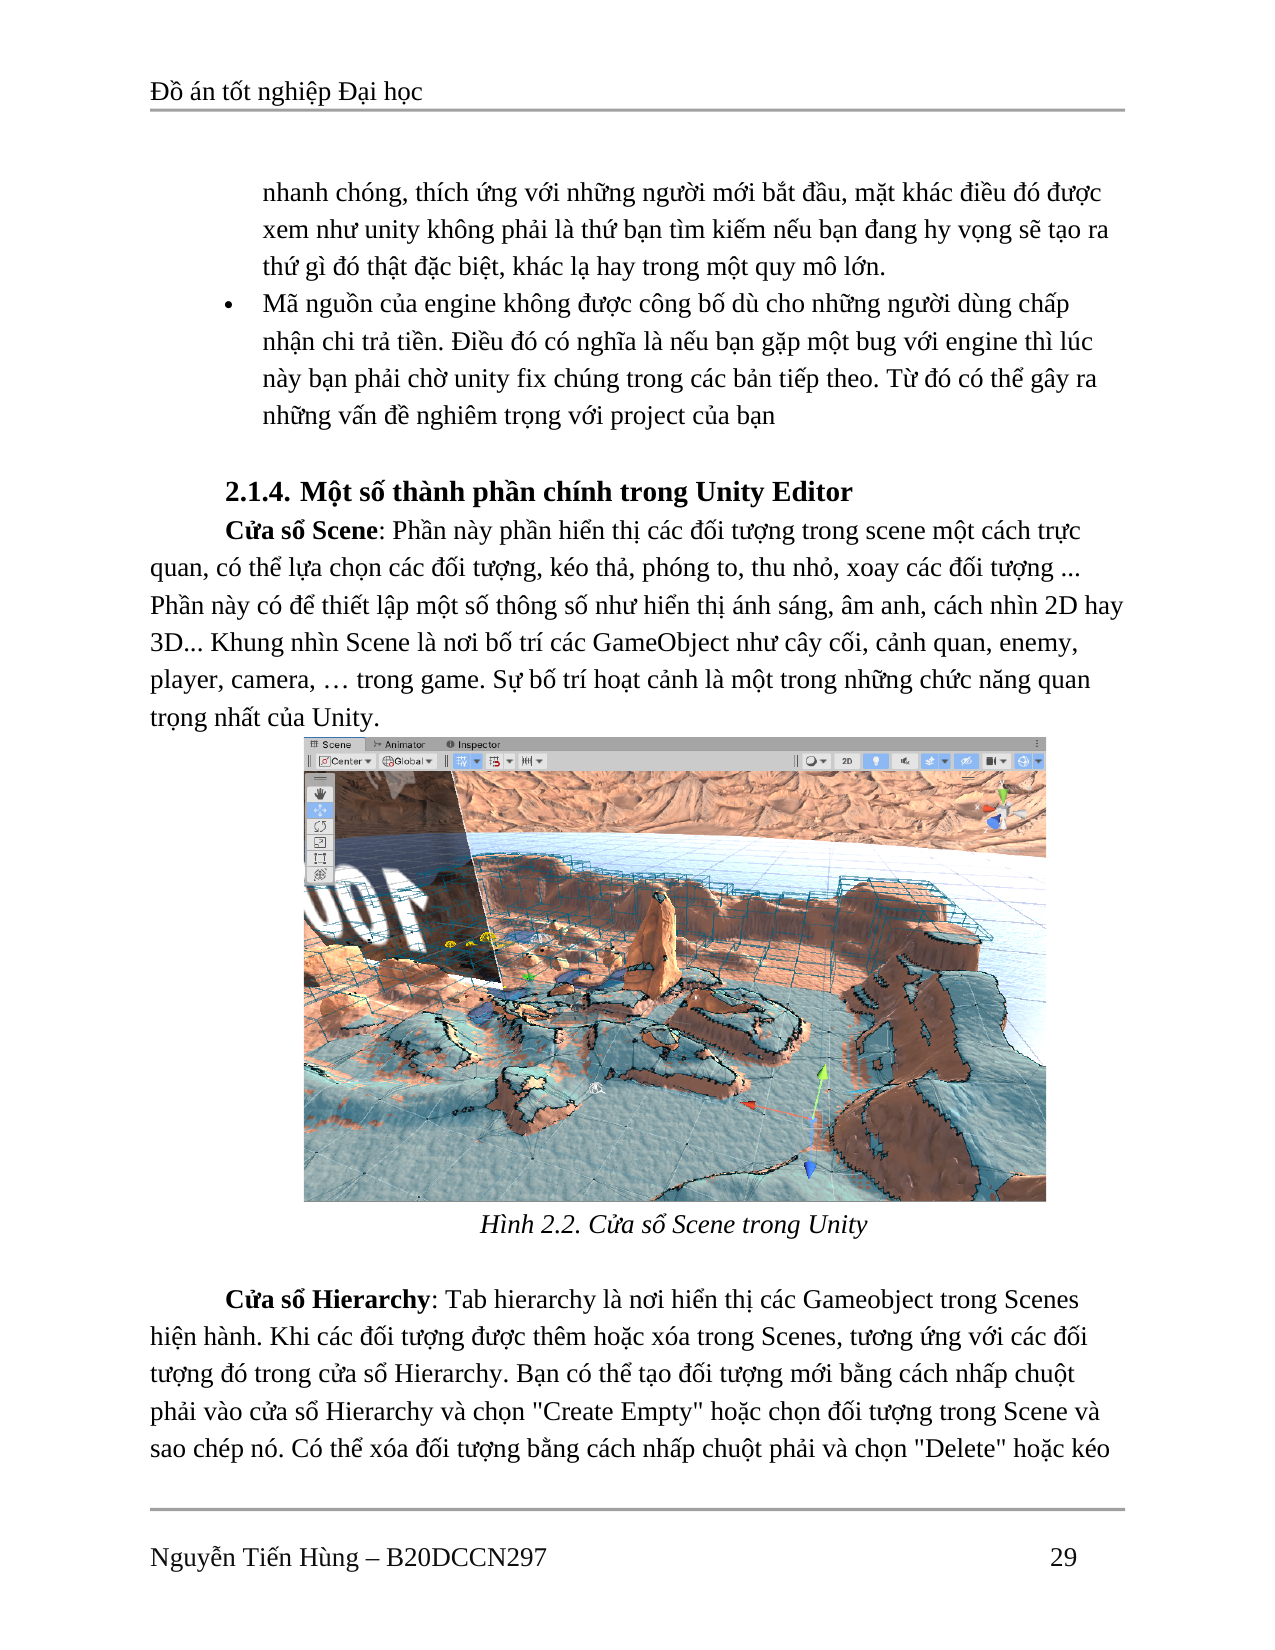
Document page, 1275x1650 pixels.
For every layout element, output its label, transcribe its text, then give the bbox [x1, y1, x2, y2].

list Mã nguồn của engine không được công bố dù cho những người dùng chấp nhận chi trả tiền. Điều đó có nghĩa là nếu bạn gặp một bug với engine thì lúc này bạn phải chờ unity fix chúng trong các bản tiếp theo. Từ đó có thể gây ra những vấn đề nghiêm trọng với project của bạn [225, 287, 1125, 431]
text Hình 2.2. Cửa sổ Scene trong Unity [225, 1208, 1125, 1239]
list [225, 176, 1125, 281]
text Cửa sổ Scene: Phần này phần hiển thị các đối tượng trong scene một cách trực quan, có thể lựa chọn các đối tượng, kéo thả, phóng to, thu nhỏ, xoay các đối tượng ... Phần này có để thiết lập một số thông số như hiển thị ánh sáng, âm anh, cách nhìn 2D hay 3D... Khung nhìn Scene là nơi bố trí các GameObject như cây cối, cảnh quan, enemy, player, camera, … trong game. Sự bố trí hoạt cảnh là một trong những chức năng quan trọng nhất của Unity. [150, 514, 1125, 732]
list Một số thành phần chính trong Unity Editor [225, 474, 1125, 507]
picture [303, 737, 1047, 1202]
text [150, 1283, 1125, 1463]
